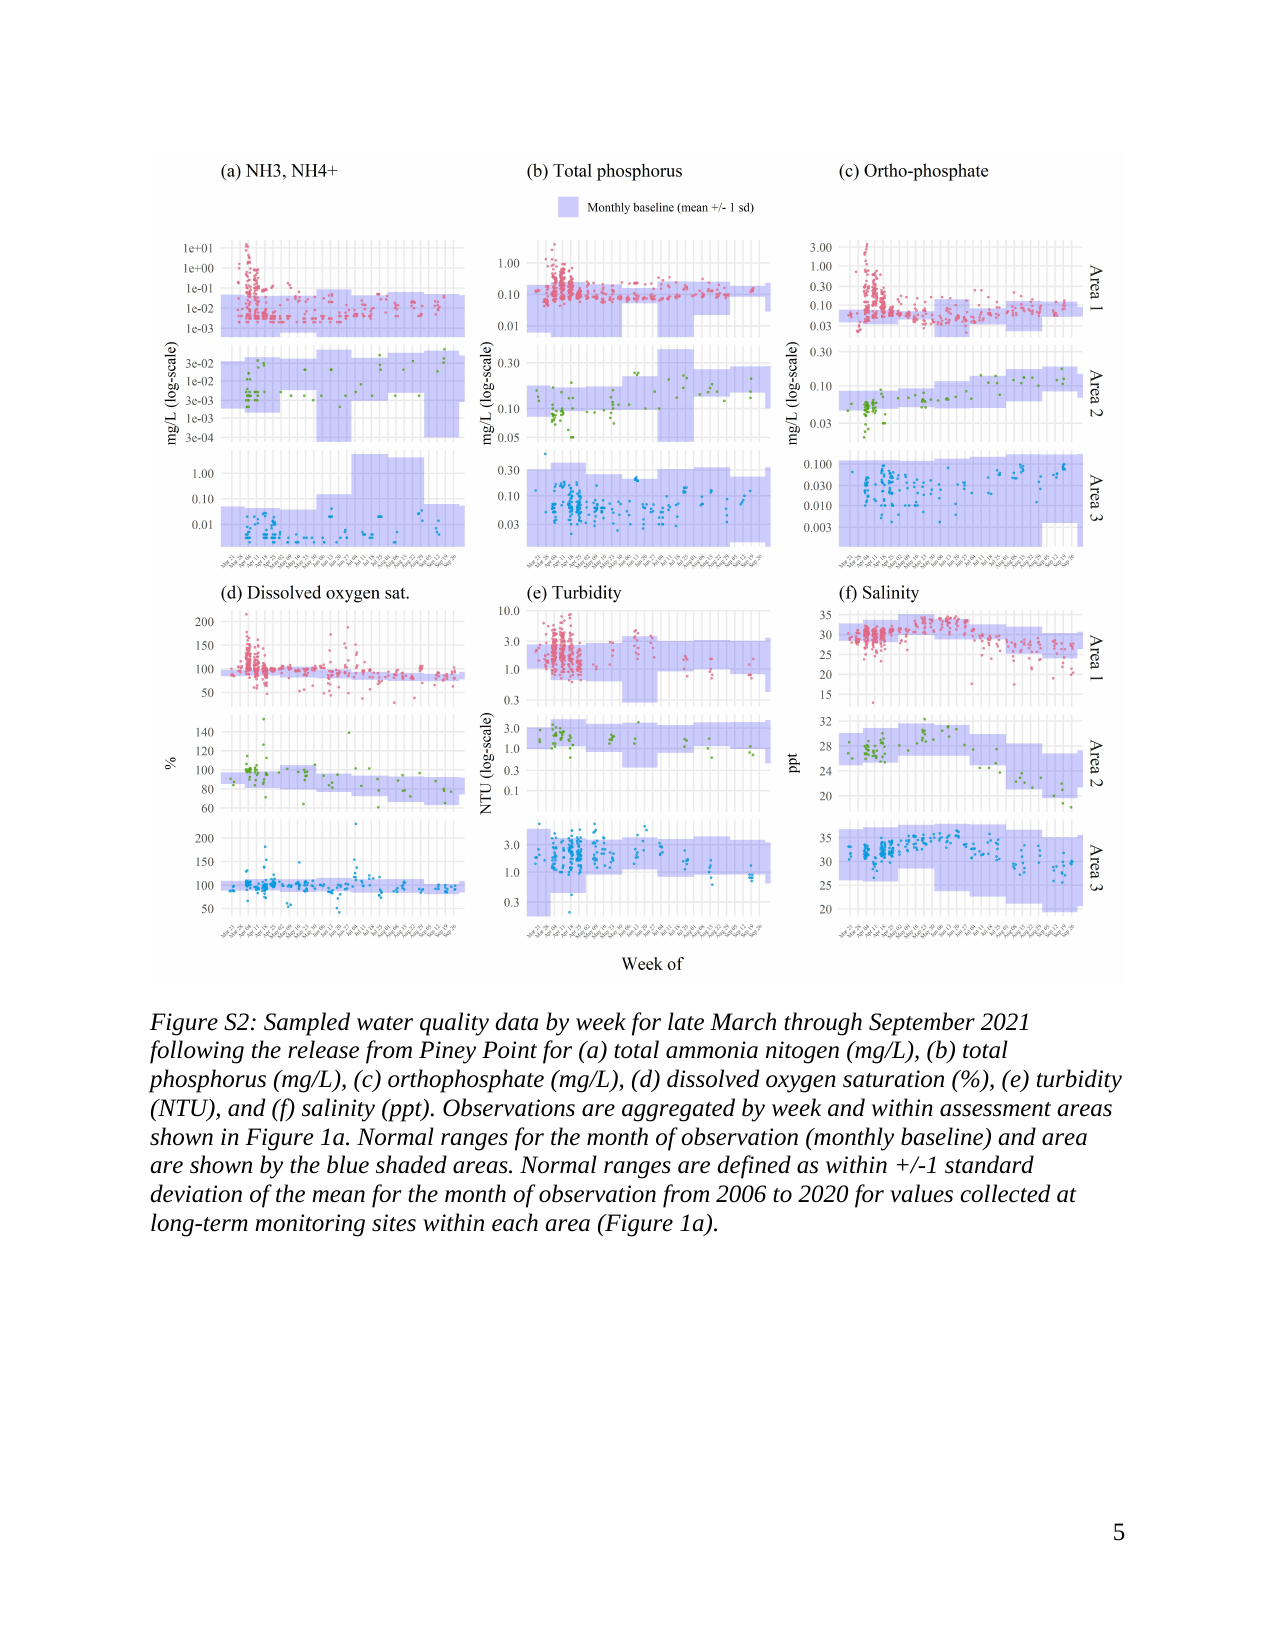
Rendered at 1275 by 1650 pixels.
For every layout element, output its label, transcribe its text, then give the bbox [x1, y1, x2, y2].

text Figure S2: Sampled water quality data by week for late March through September 2021 following the release from Piney Point for (a) total ammonia nitogen (mg/L), (b) total phosphorus (mg/L), (c) orthophosphate (mg/L), (d) dissolved oxygen saturation (%), (e) turbidity (NTU), and (f) salinity (ppt). Observations are aggregated by week and within assessment areas shown in Figure 1a. Normal ranges for the month of observation (monthly baseline) and area are shown by the blue shaded areas. Normal ranges are defined as within +/-1 standard deviation of the mean for the month of observation from 2006 to 2020 for values collected at long-term monitoring sites within each area (Figure 1a). [150, 1007, 1125, 1237]
picture [150, 150, 1125, 986]
